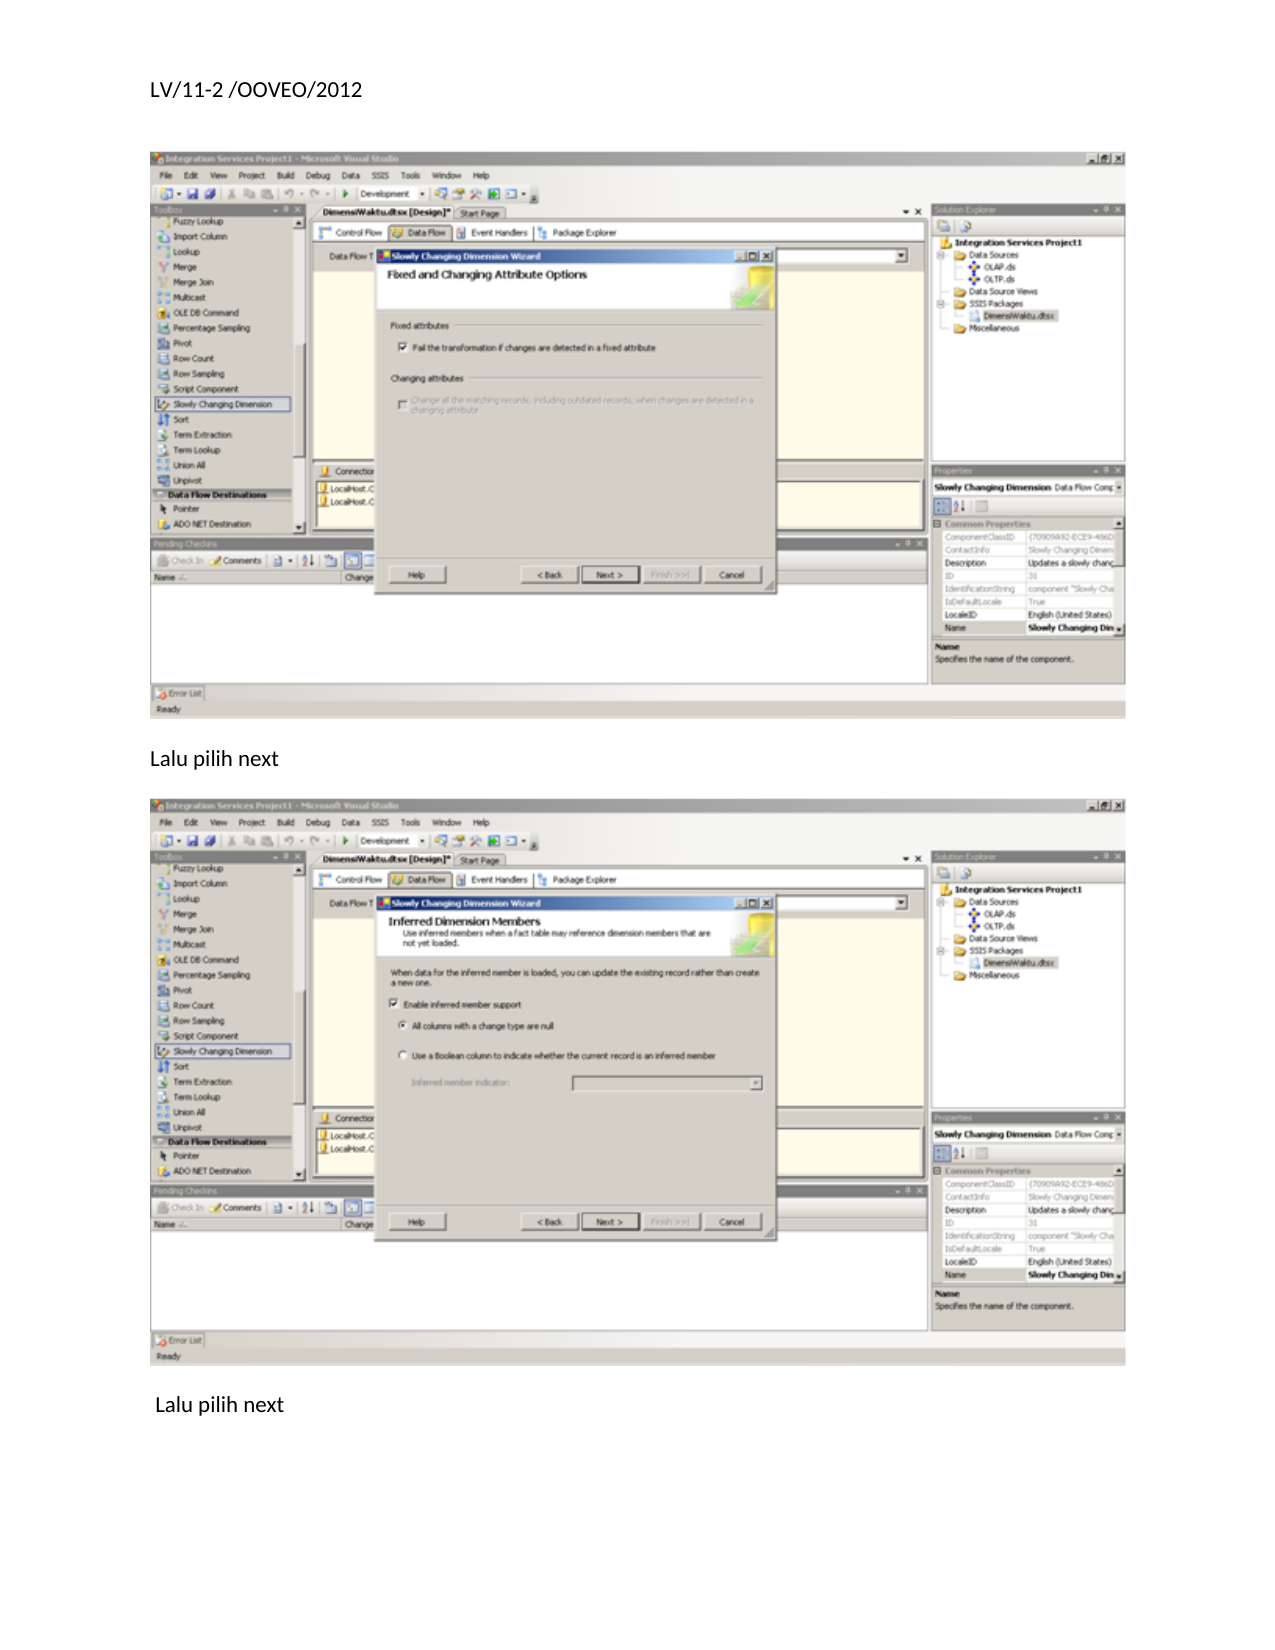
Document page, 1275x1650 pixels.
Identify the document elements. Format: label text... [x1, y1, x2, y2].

text Lalu pilih next [150, 1391, 1125, 1418]
text Lalu pilih next [150, 744, 1125, 772]
picture [150, 150, 1129, 719]
picture [150, 796, 1129, 1366]
